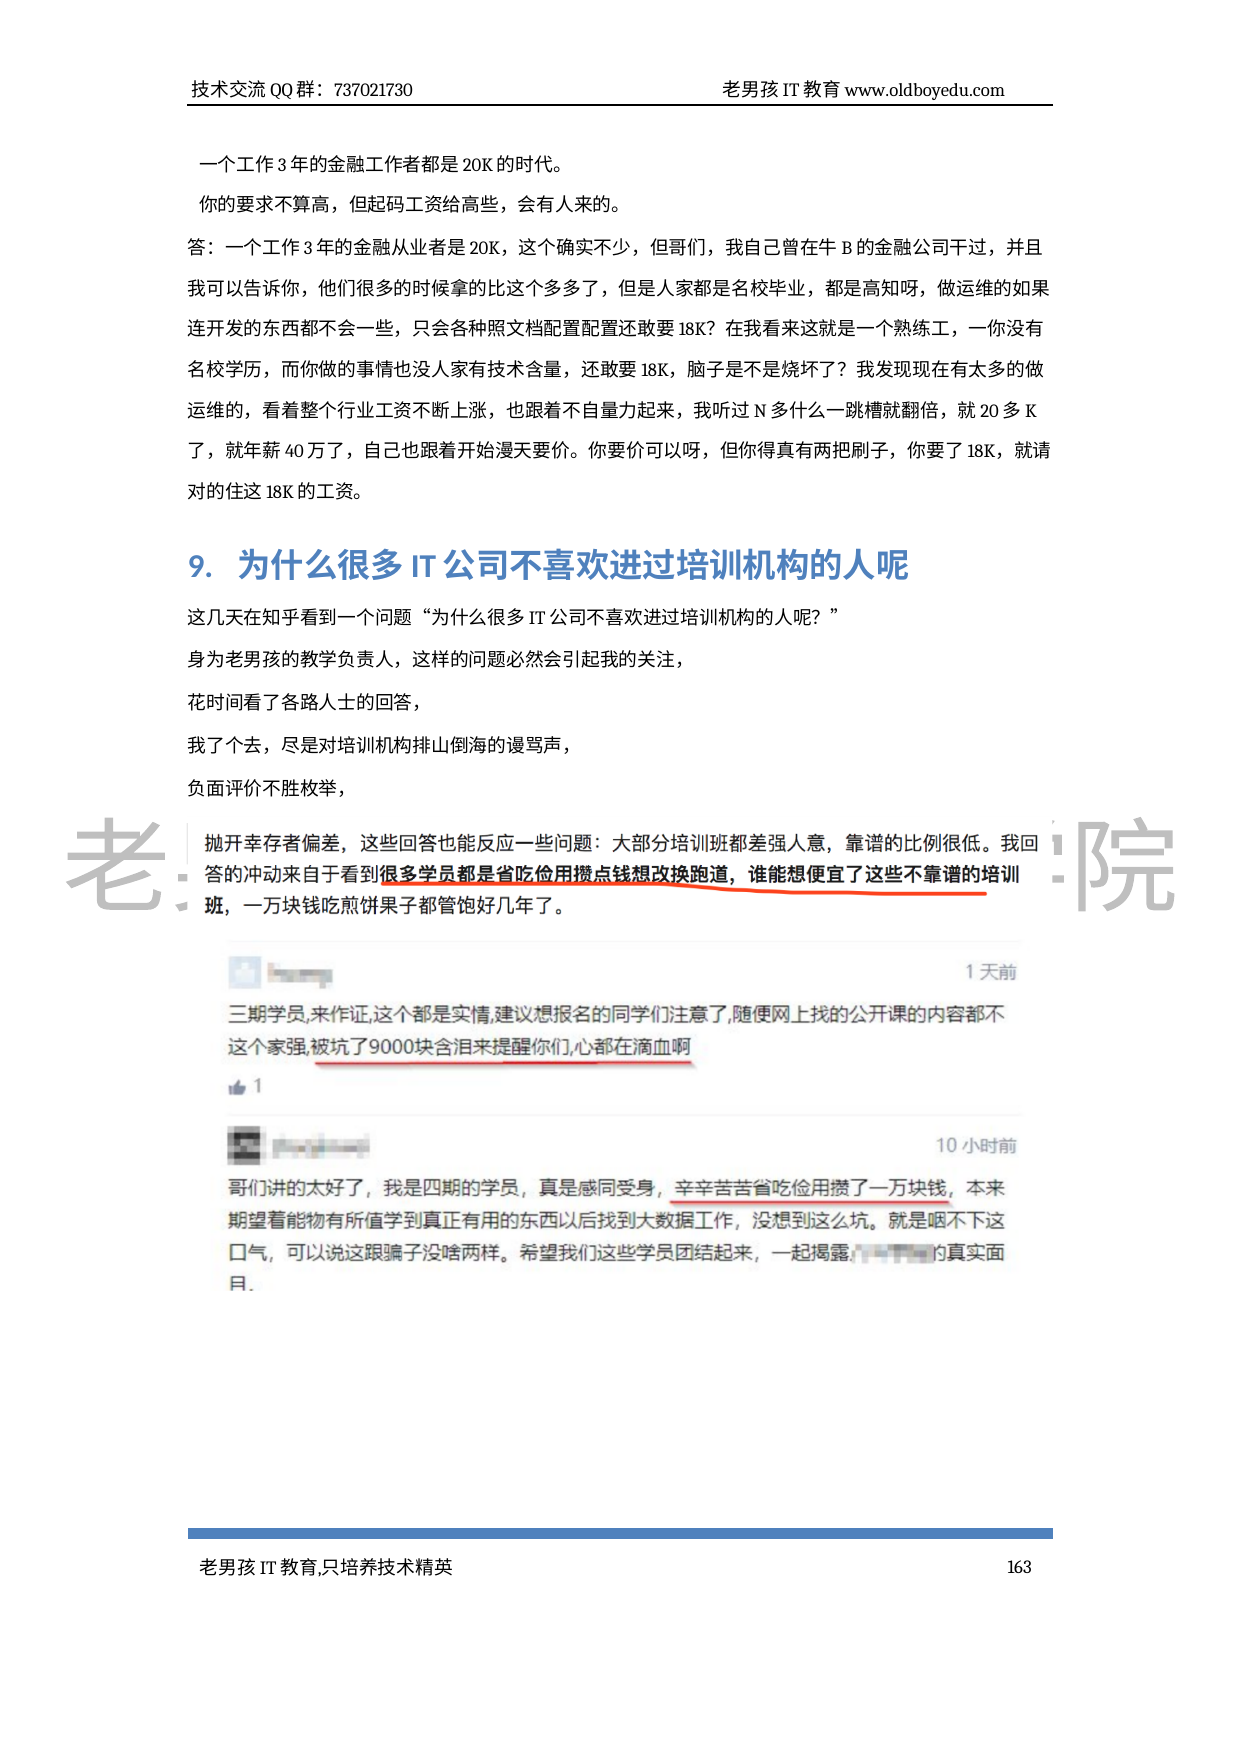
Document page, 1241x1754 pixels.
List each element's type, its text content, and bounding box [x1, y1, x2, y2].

text 你的要求不算高，但起码工资给高些，会有人来的。 [199, 190, 1053, 217]
subtitle 为什么很多IT公司不喜欢进过培训机构的人呢 [187, 538, 1053, 587]
text 答：一个工作3年的金融从业者是20K，这个确实不少，但哥们，我自己曾在牛B的金融公司干过，并且我可以告诉你，他们很多的时候拿的比这个多多了，但是人家都是名校毕业，都是高知呀，做运维的如果连开发的东西都不会一些，只会各种照文档配置配置还敢要18K？在我看来这就是一个熟练工，一你没有名校学历，而你做的事情也没人家有技术含量，还敢要18K，脑子是不是烧坏了？我发现现在有太多的做运维的，看着整个行业工资不断上涨，也跟着不自量力起来，我听过N多什么一跳槽就翻倍，就20多K了，就年薪40万了，自己也跟着开始漫天要价。你要价可以呀，但你得真有两把刷子，你要了18K，就请对的住这18K的工资。 [187, 232, 1053, 504]
text 身为老男孩的教学负责人，这样的问题必然会引起我的关注， [187, 645, 1053, 672]
text 这几天在知乎看到一个问题“为什么很多IT公司不喜欢进过培训机构的人呢？” [187, 602, 1053, 629]
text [199, 150, 1053, 177]
text 负面评价不胜枚举， [187, 773, 1053, 801]
text 花时间看了各路人士的回答， [187, 688, 1053, 715]
picture [187, 816, 1053, 1306]
text 我了个去，尽是对培训机构排山倒海的谩骂声， [187, 731, 1053, 758]
